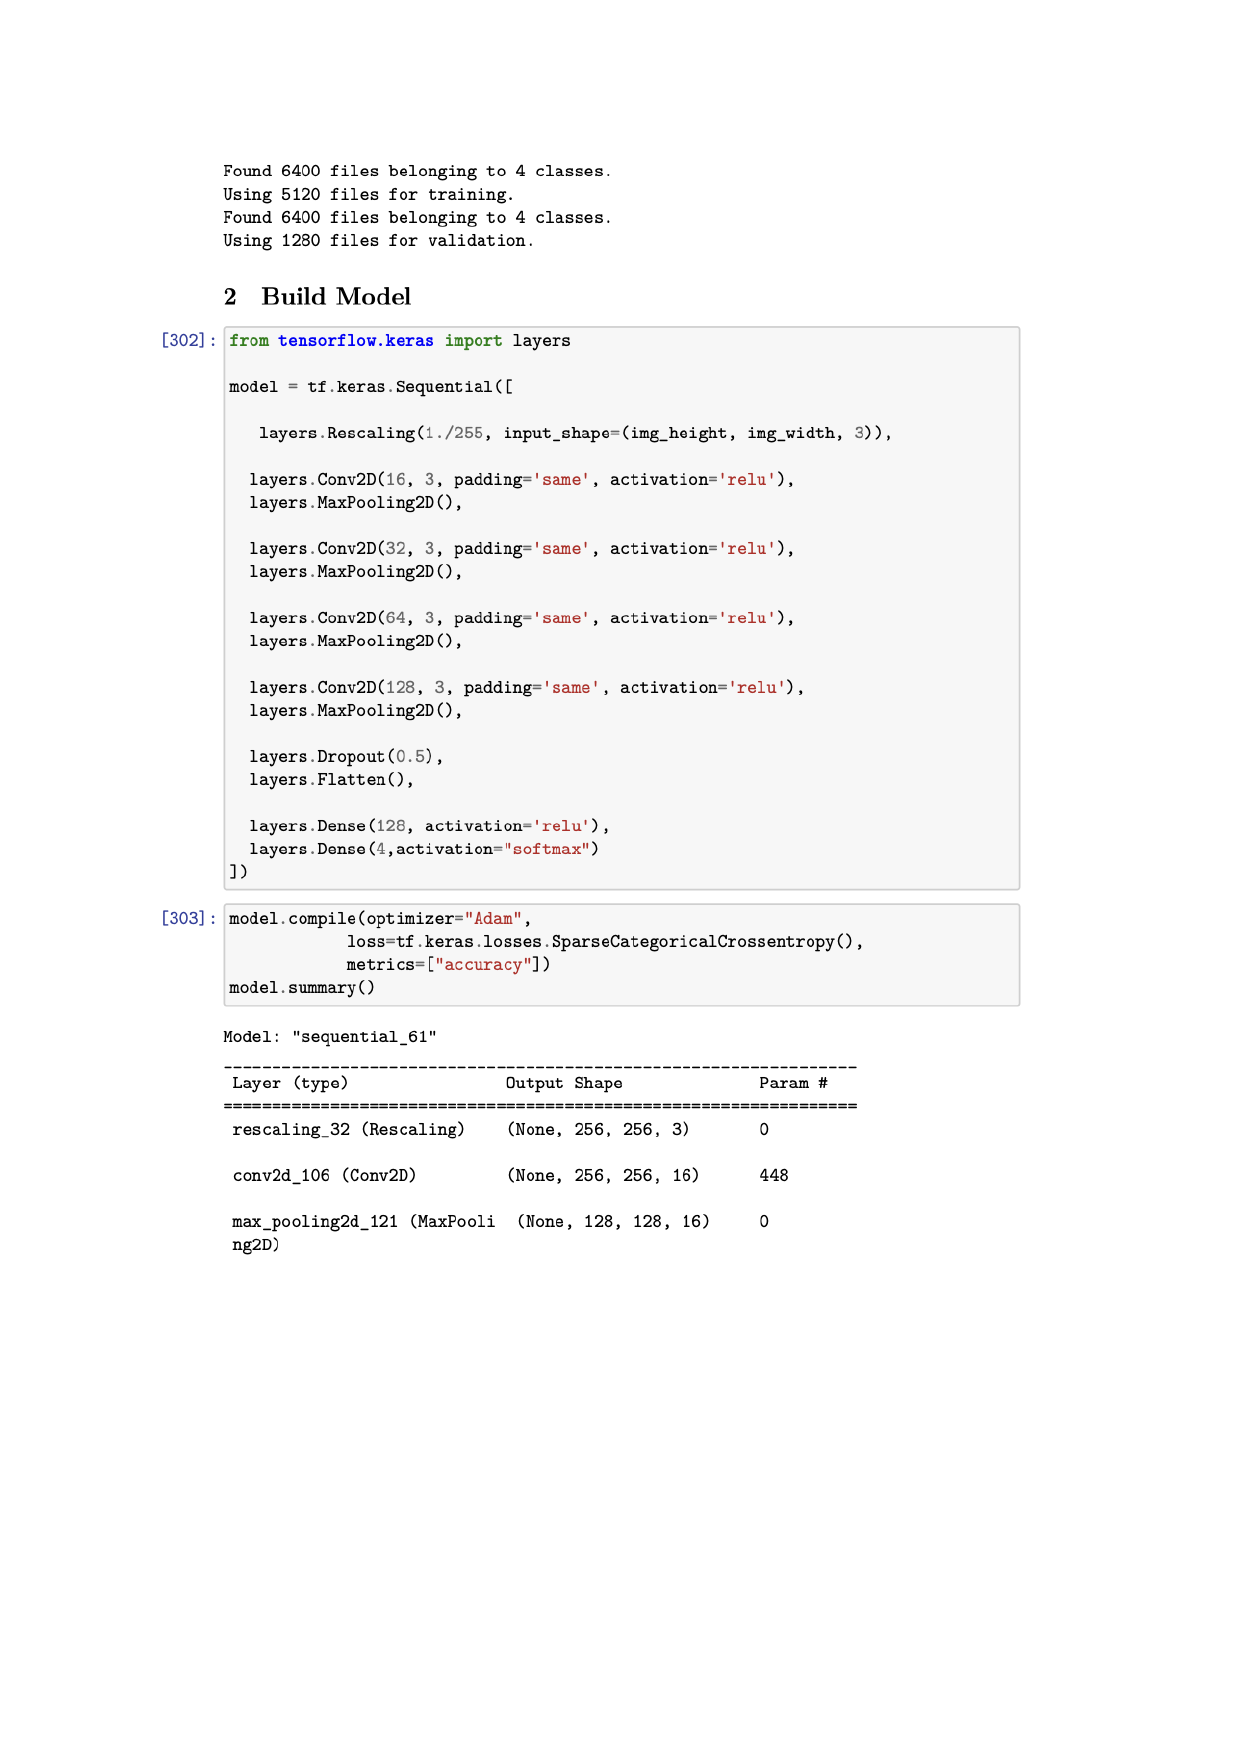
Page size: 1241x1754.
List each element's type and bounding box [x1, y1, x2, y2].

picture [150, 150, 1091, 1293]
